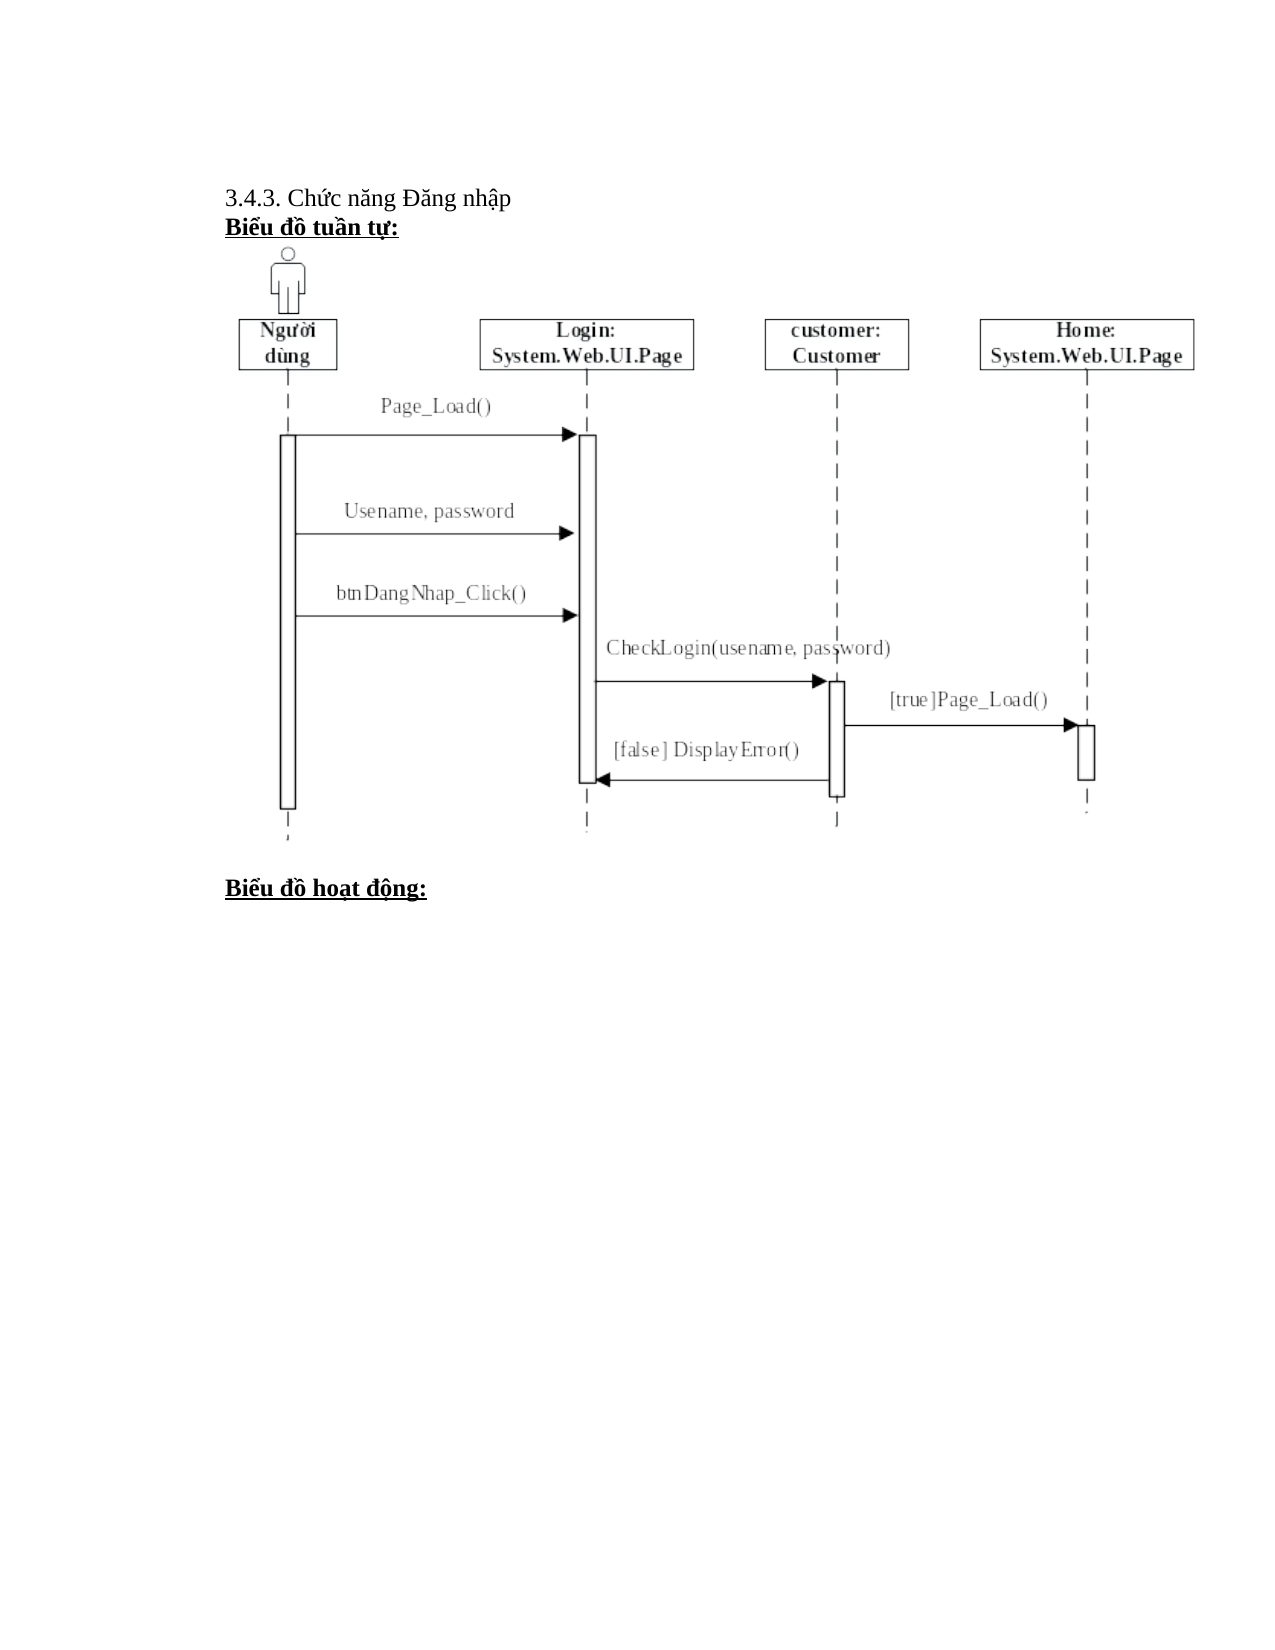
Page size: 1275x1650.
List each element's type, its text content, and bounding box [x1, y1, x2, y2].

text Biểu đồ hoạt động: [225, 873, 1125, 902]
text Biểu đồ tuần tự: [225, 212, 1125, 240]
subtitle 3.4.3. Chức năng Đăng nhập [150, 183, 1125, 212]
